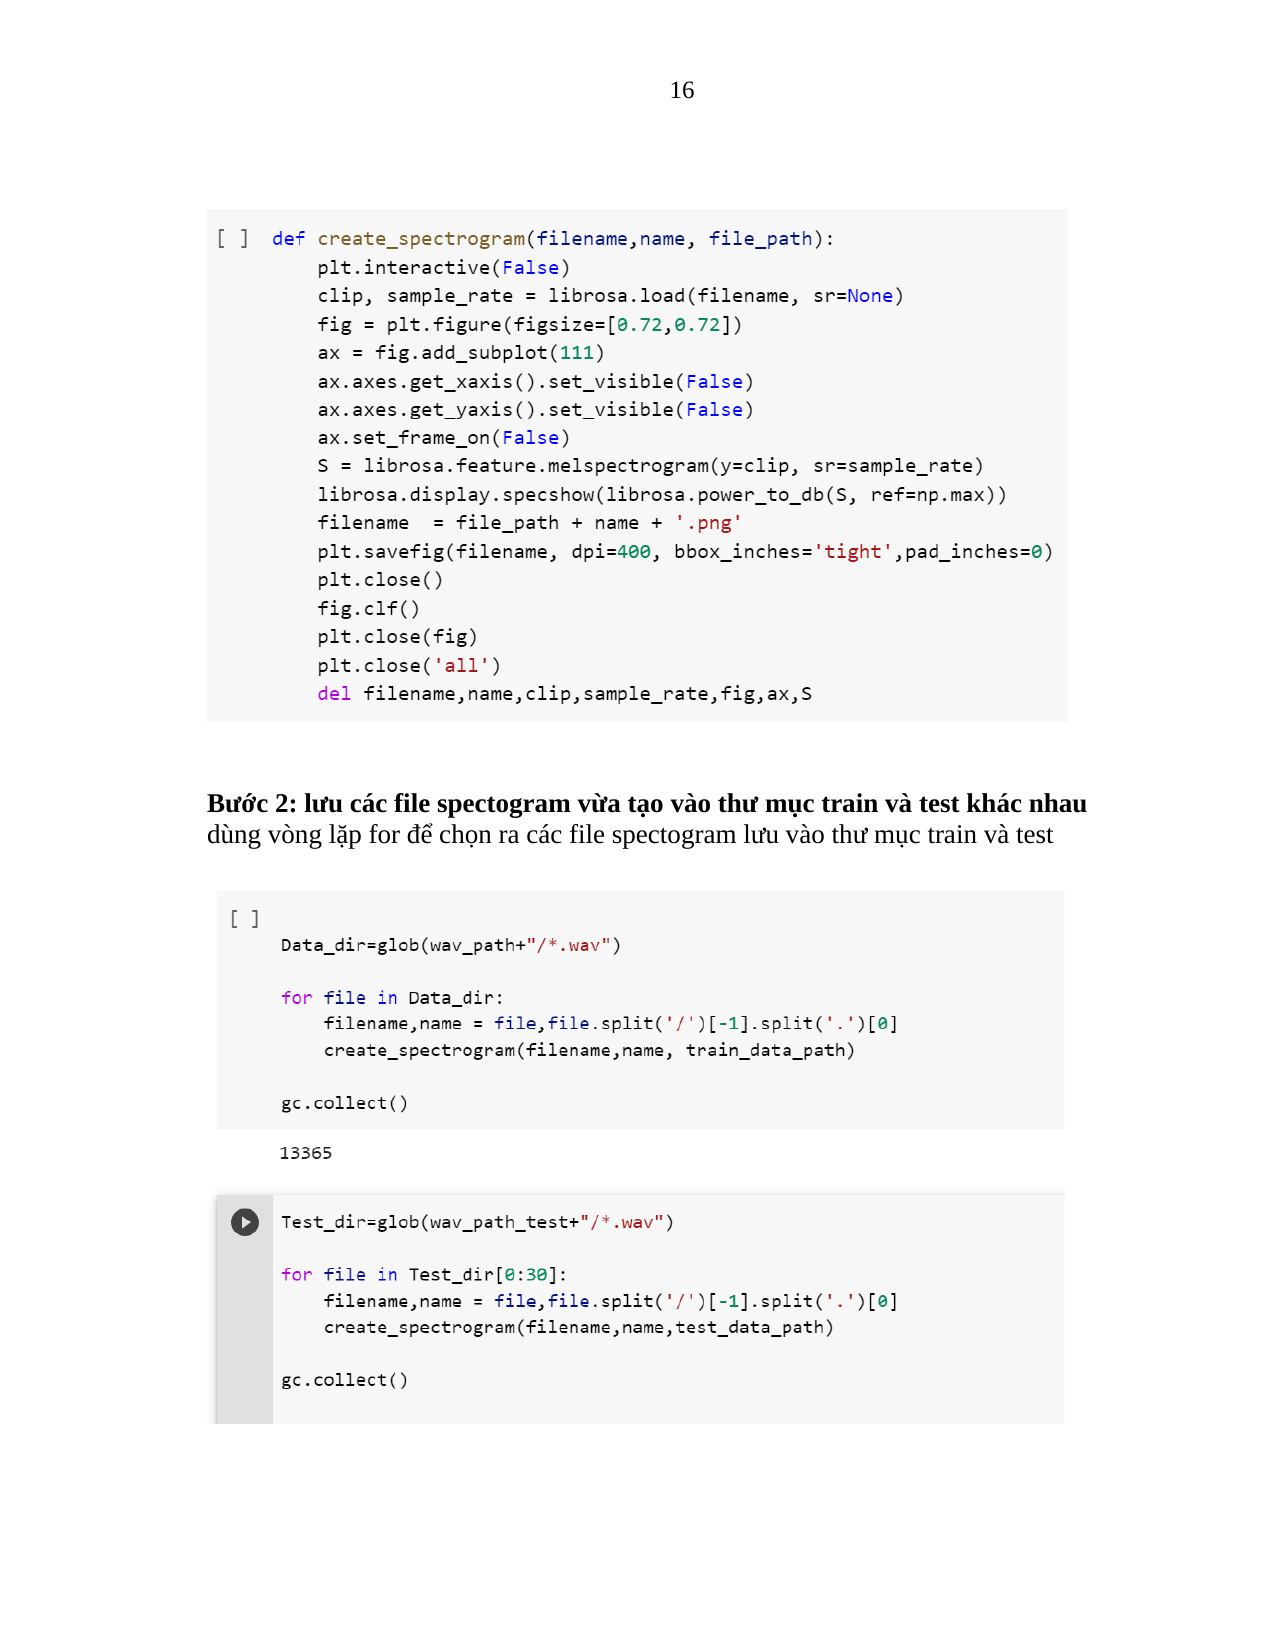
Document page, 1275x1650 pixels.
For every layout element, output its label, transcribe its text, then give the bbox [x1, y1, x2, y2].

text Bước 2: lưu các file spectogram vừa tạo vào thư mục train và test khác nhau [207, 787, 1157, 819]
picture [206, 206, 1068, 726]
text dùng vòng lặp for để chọn ra các file spectogram lưu vào thư mục train và test [207, 819, 1157, 850]
picture [206, 881, 1065, 1424]
